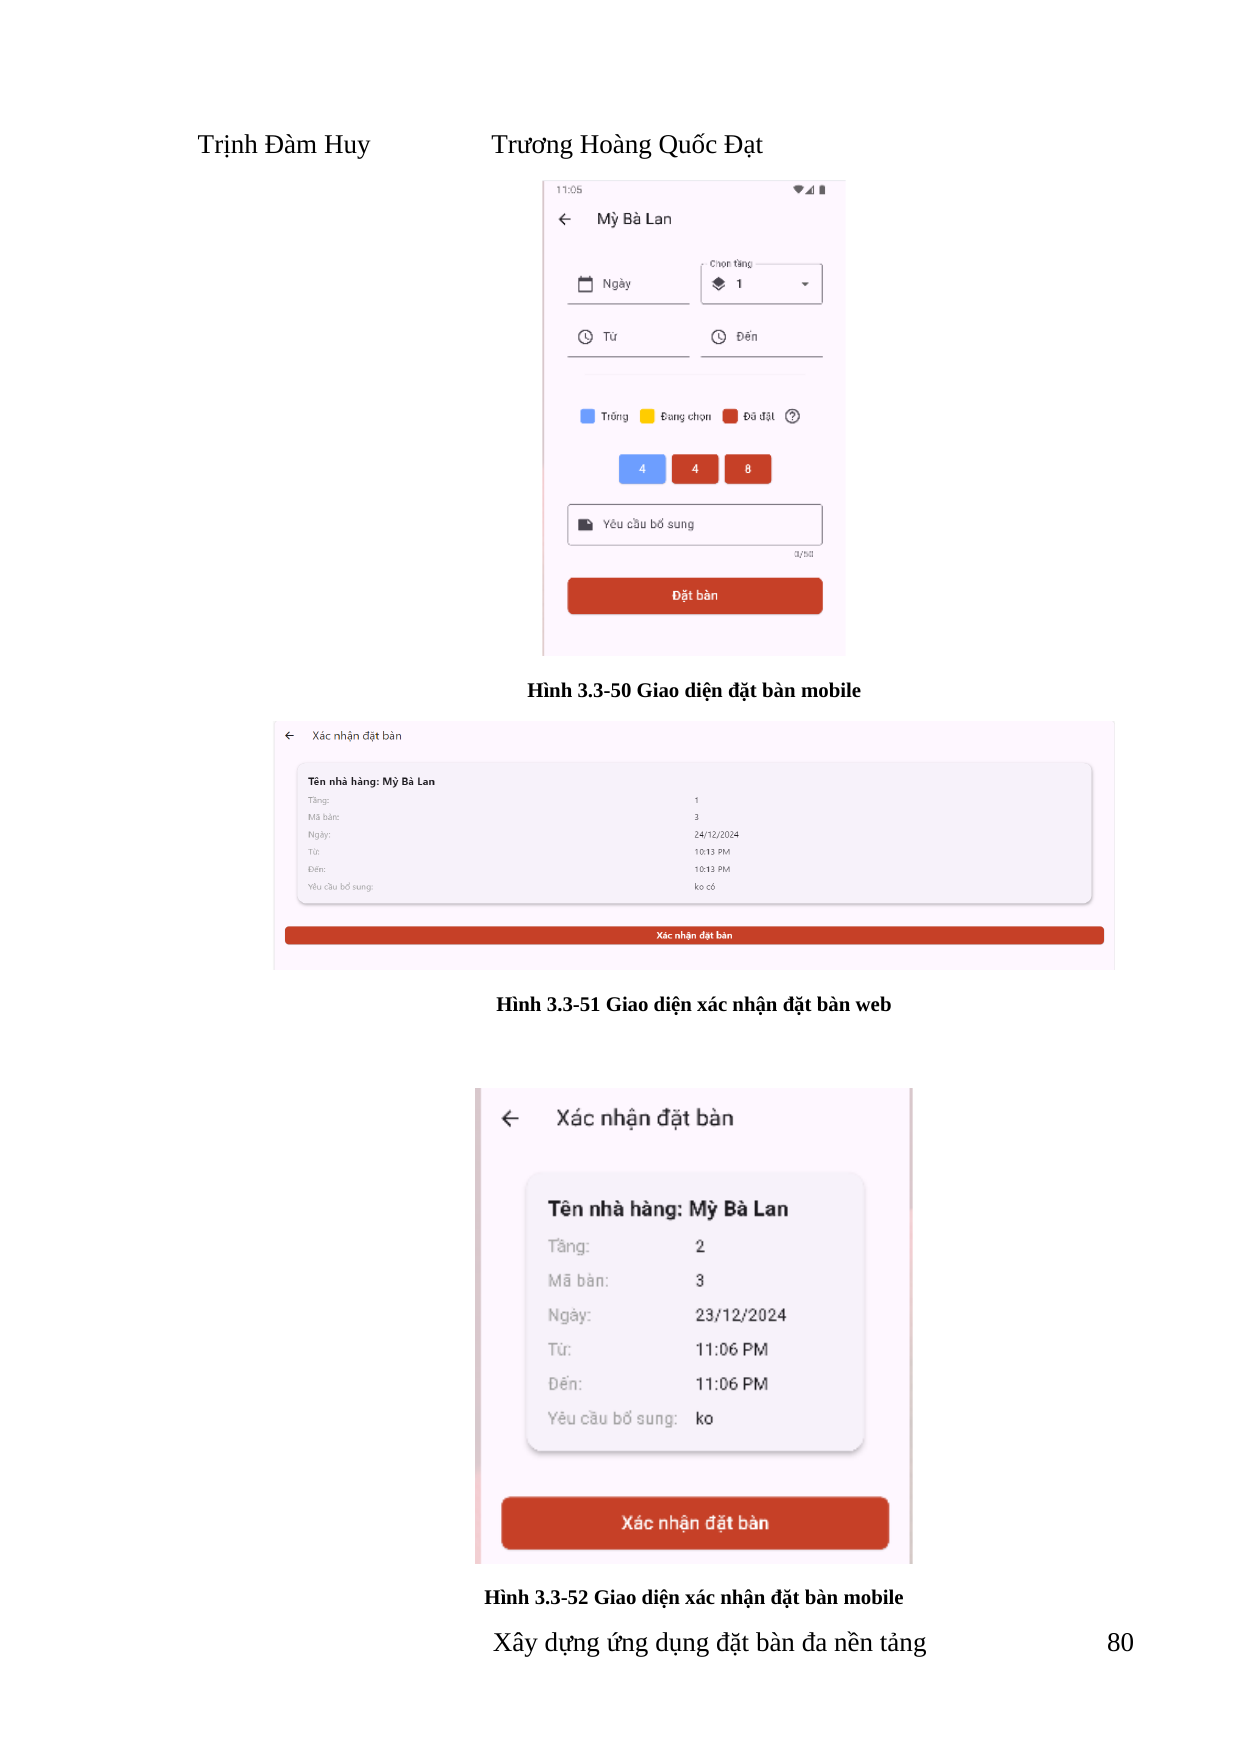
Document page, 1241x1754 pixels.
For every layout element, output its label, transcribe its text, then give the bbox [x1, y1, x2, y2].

picture [272, 721, 1115, 970]
picture [542, 180, 846, 656]
picture [475, 1088, 913, 1564]
